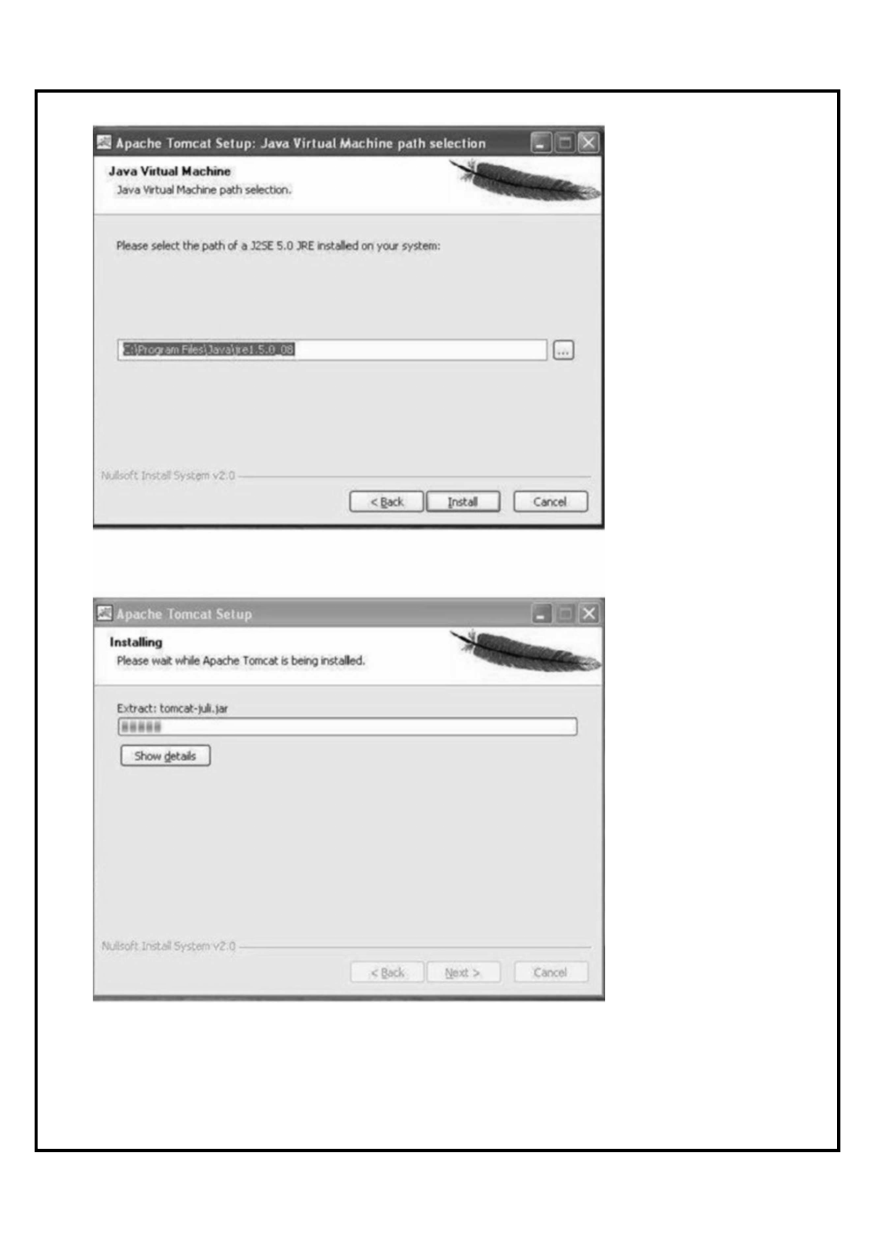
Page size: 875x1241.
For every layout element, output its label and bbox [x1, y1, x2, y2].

picture [92, 122, 606, 1003]
